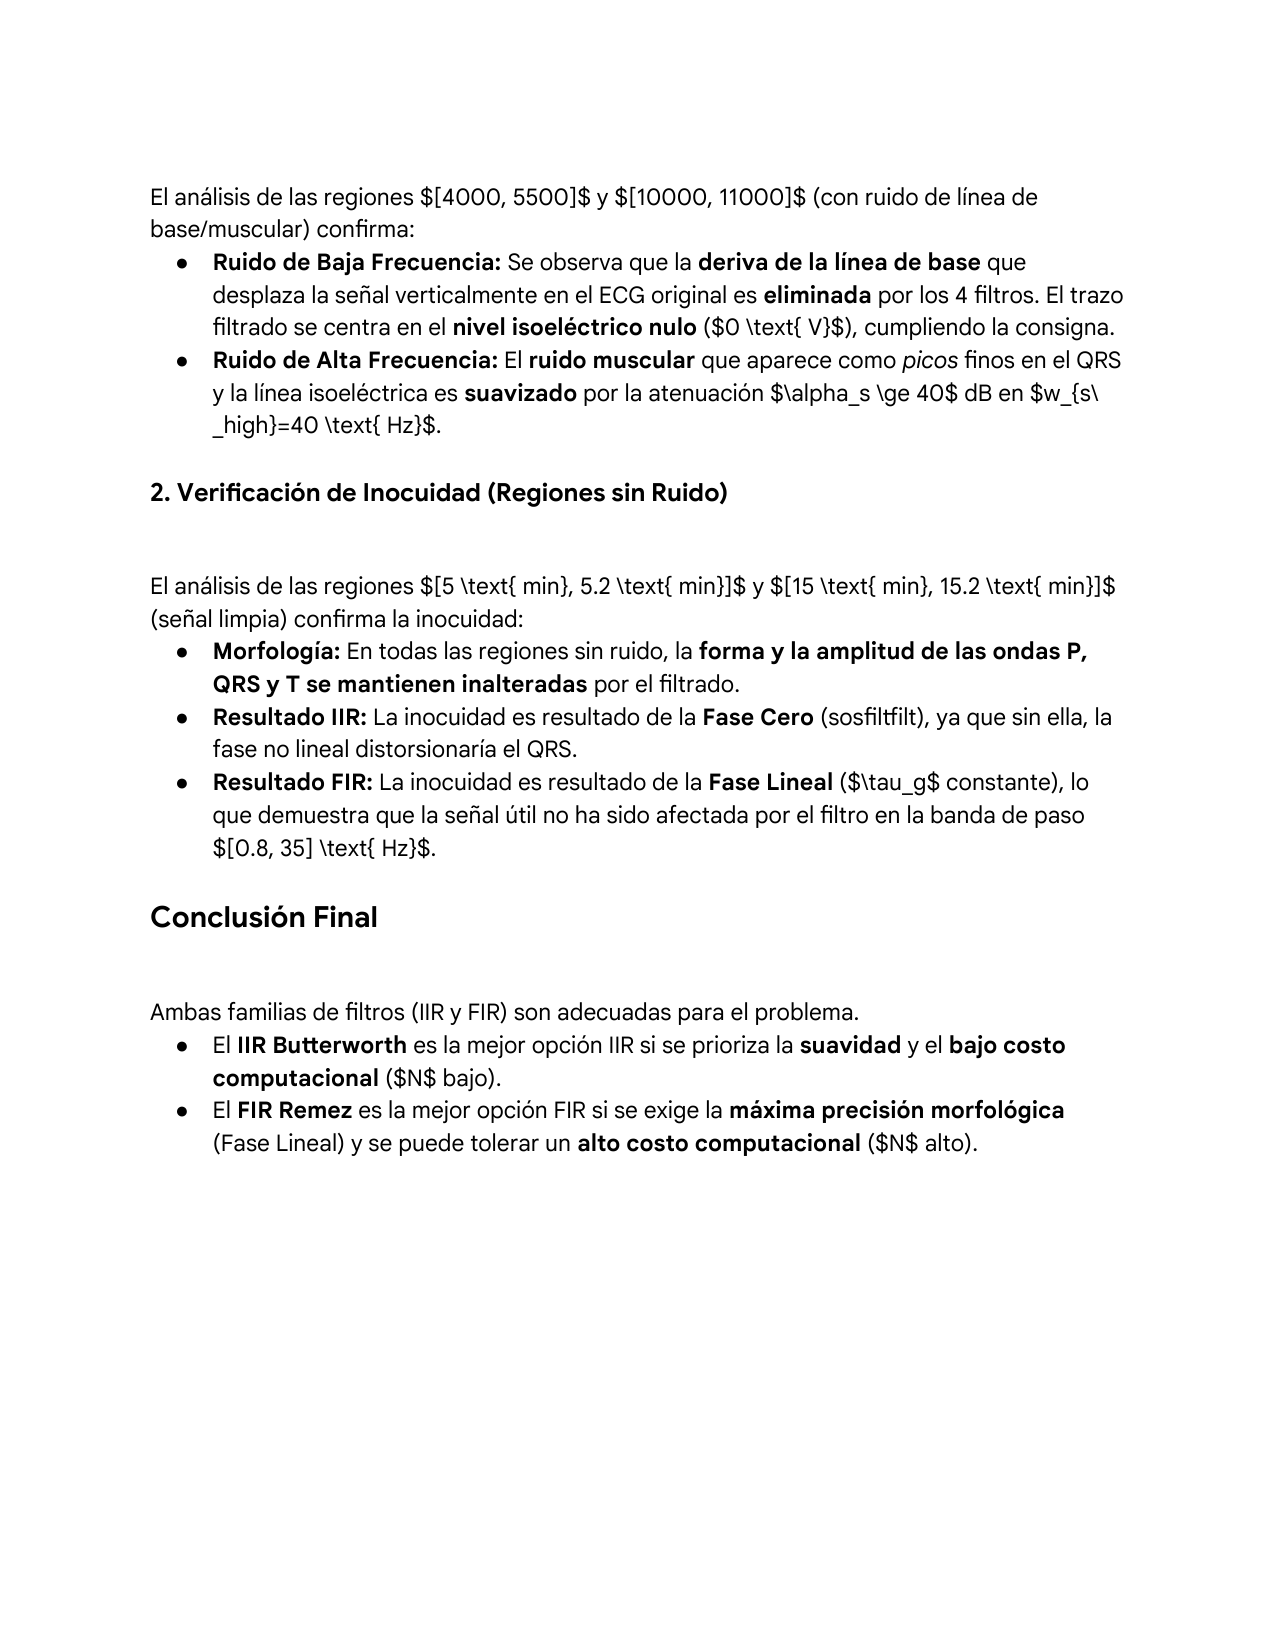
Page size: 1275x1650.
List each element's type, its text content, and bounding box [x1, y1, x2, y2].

text Ambas familias de filtros (IIR y FIR) son adecuadas para el problema. [150, 998, 1125, 1027]
list El FIR Remez es la mejor opción FIR si se exige la máxima precisión morfológica (Fase Lineal) y se puede tolerar un alto costo computacional ($N$ alto). [175, 1097, 1125, 1158]
list El IIR Butterworth es la mejor opción IIR si se prioriza la suavidad y el bajo costo computacional ($N$ bajo). [175, 1031, 1125, 1093]
list Resultado FIR: La inocuidad es resultado de la Fase Lineal ($\tau_g$ constante), lo que demuestra que la señal útil no ha sido afectada por el filtro en la banda de paso $[0.8, 35] \text{ Hz}$. [175, 768, 1125, 862]
list Morfología: En todas las regiones sin ruido, la forma y la amplitud de las ondas P, QRS y T se mantienen inalteradas por el filtrado. [175, 637, 1125, 699]
subtitle 2. Verificación de Inocuidad (Regiones sin Ruido) [150, 477, 1125, 508]
text El análisis de las regiones $[4000, 5500]$ y $[10000, 11000]$ (con ruido de línea de base/muscular) confirma: [150, 183, 1125, 244]
subtitle Conclusión Final [150, 899, 1125, 936]
list Ruido de Alta Frecuencia: El ruido muscular que aparece como picos finos en el QRS y la línea isoeléctrica es suavizado por la atenuación $\alpha_s \ge 40$ dB en $w_{s\_high}=40 \text{ Hz}$. [175, 346, 1125, 440]
list Ruido de Baja Frecuencia: Se observa que la deriva de la línea de base que desplaza la señal verticalmente en el ECG original es eliminada por los 4 filtros. El trazo filtrado se centra en el nivel isoeléctrico nulo ($0 \text{ V}$), cumpliendo la consigna. [175, 248, 1125, 342]
list Resultado IIR: La inocuidad es resultado de la Fase Cero (sosfiltfilt), ya que sin ella, la fase no lineal distorsionaría el QRS. [175, 703, 1125, 764]
text El análisis de las regiones $[5 \text{ min}, 5.2 \text{ min}]$ y $[15 \text{ min}, 15.2 \text{ min}]$ (señal limpia) confirma la inocuidad: [150, 572, 1125, 633]
